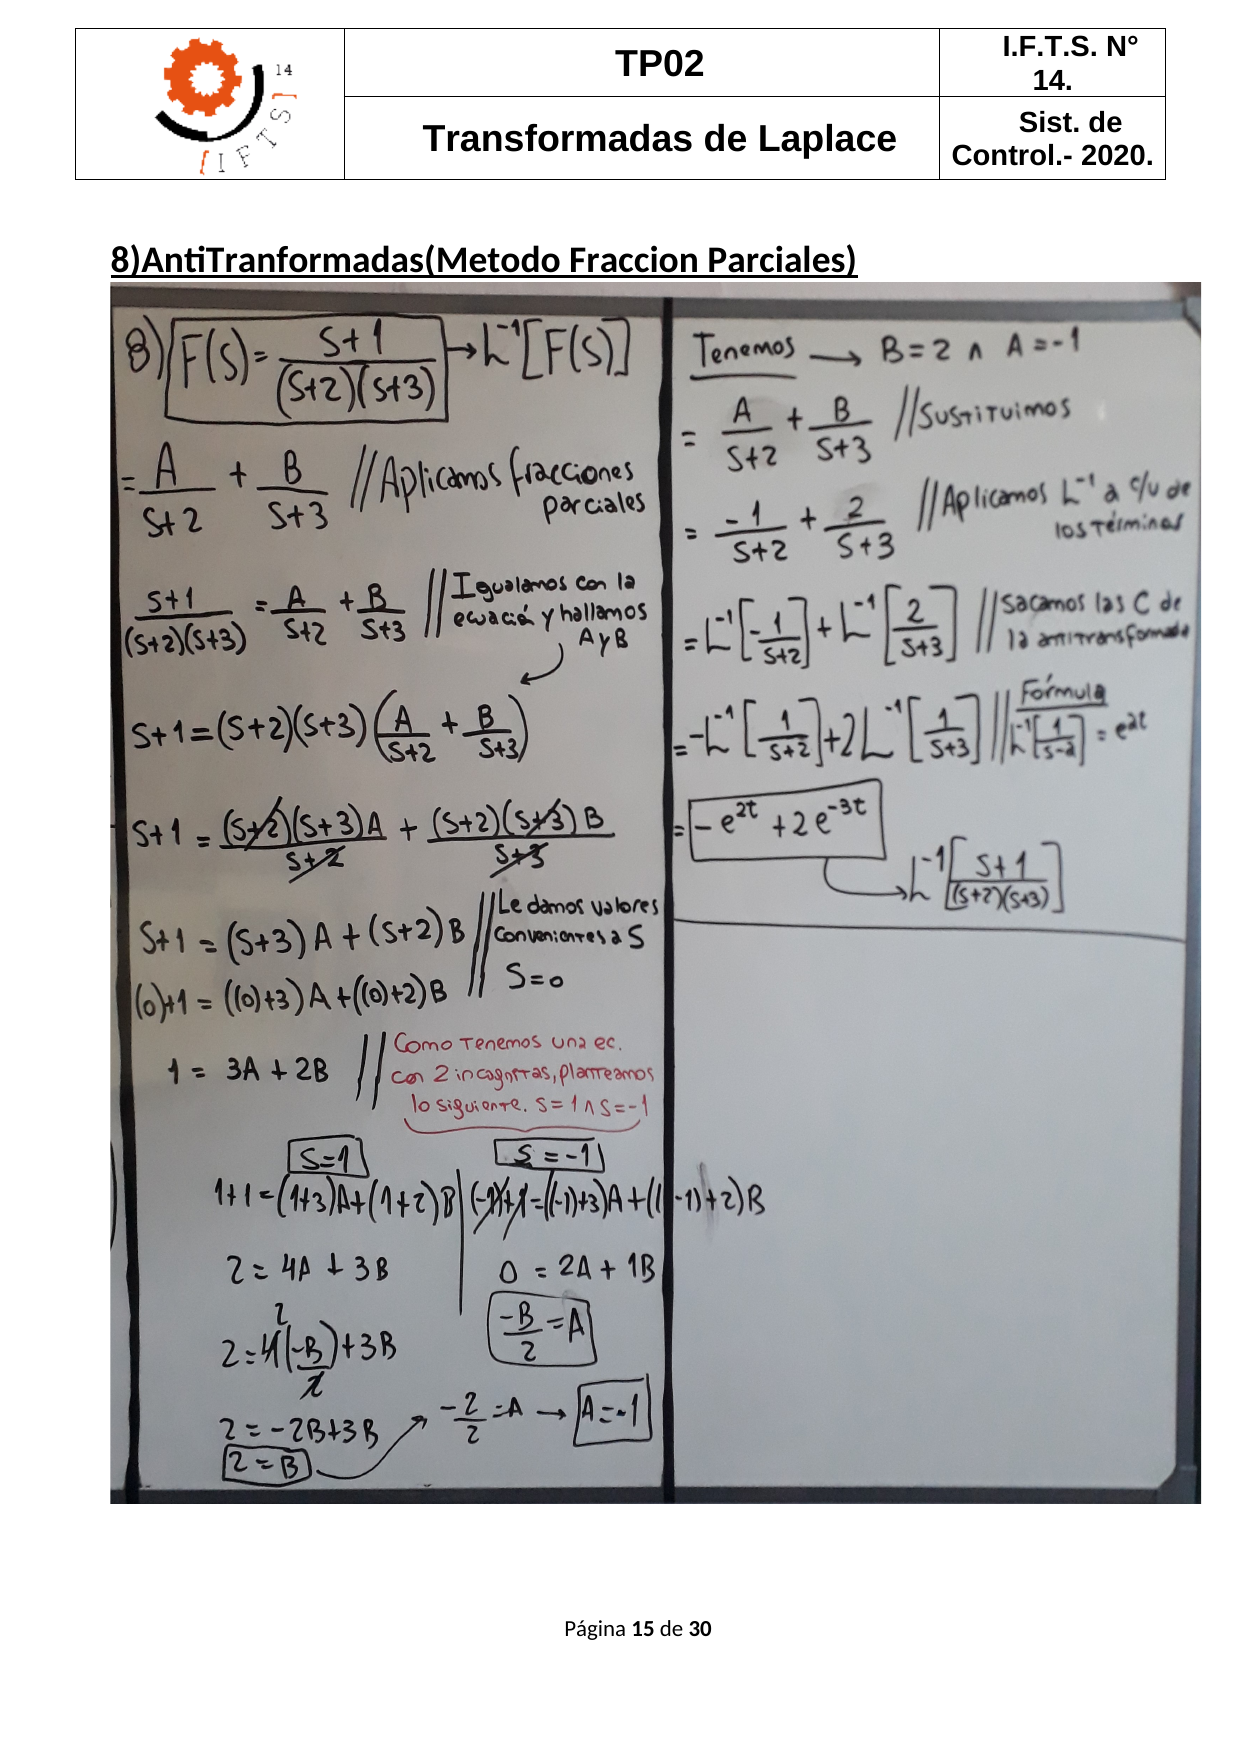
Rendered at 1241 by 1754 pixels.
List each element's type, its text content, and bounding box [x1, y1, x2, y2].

text 8)AntiTranformadas(Metodo Fraccion Parciales) [75, 236, 1165, 282]
picture [136, 29, 319, 179]
picture [110, 282, 1202, 1504]
